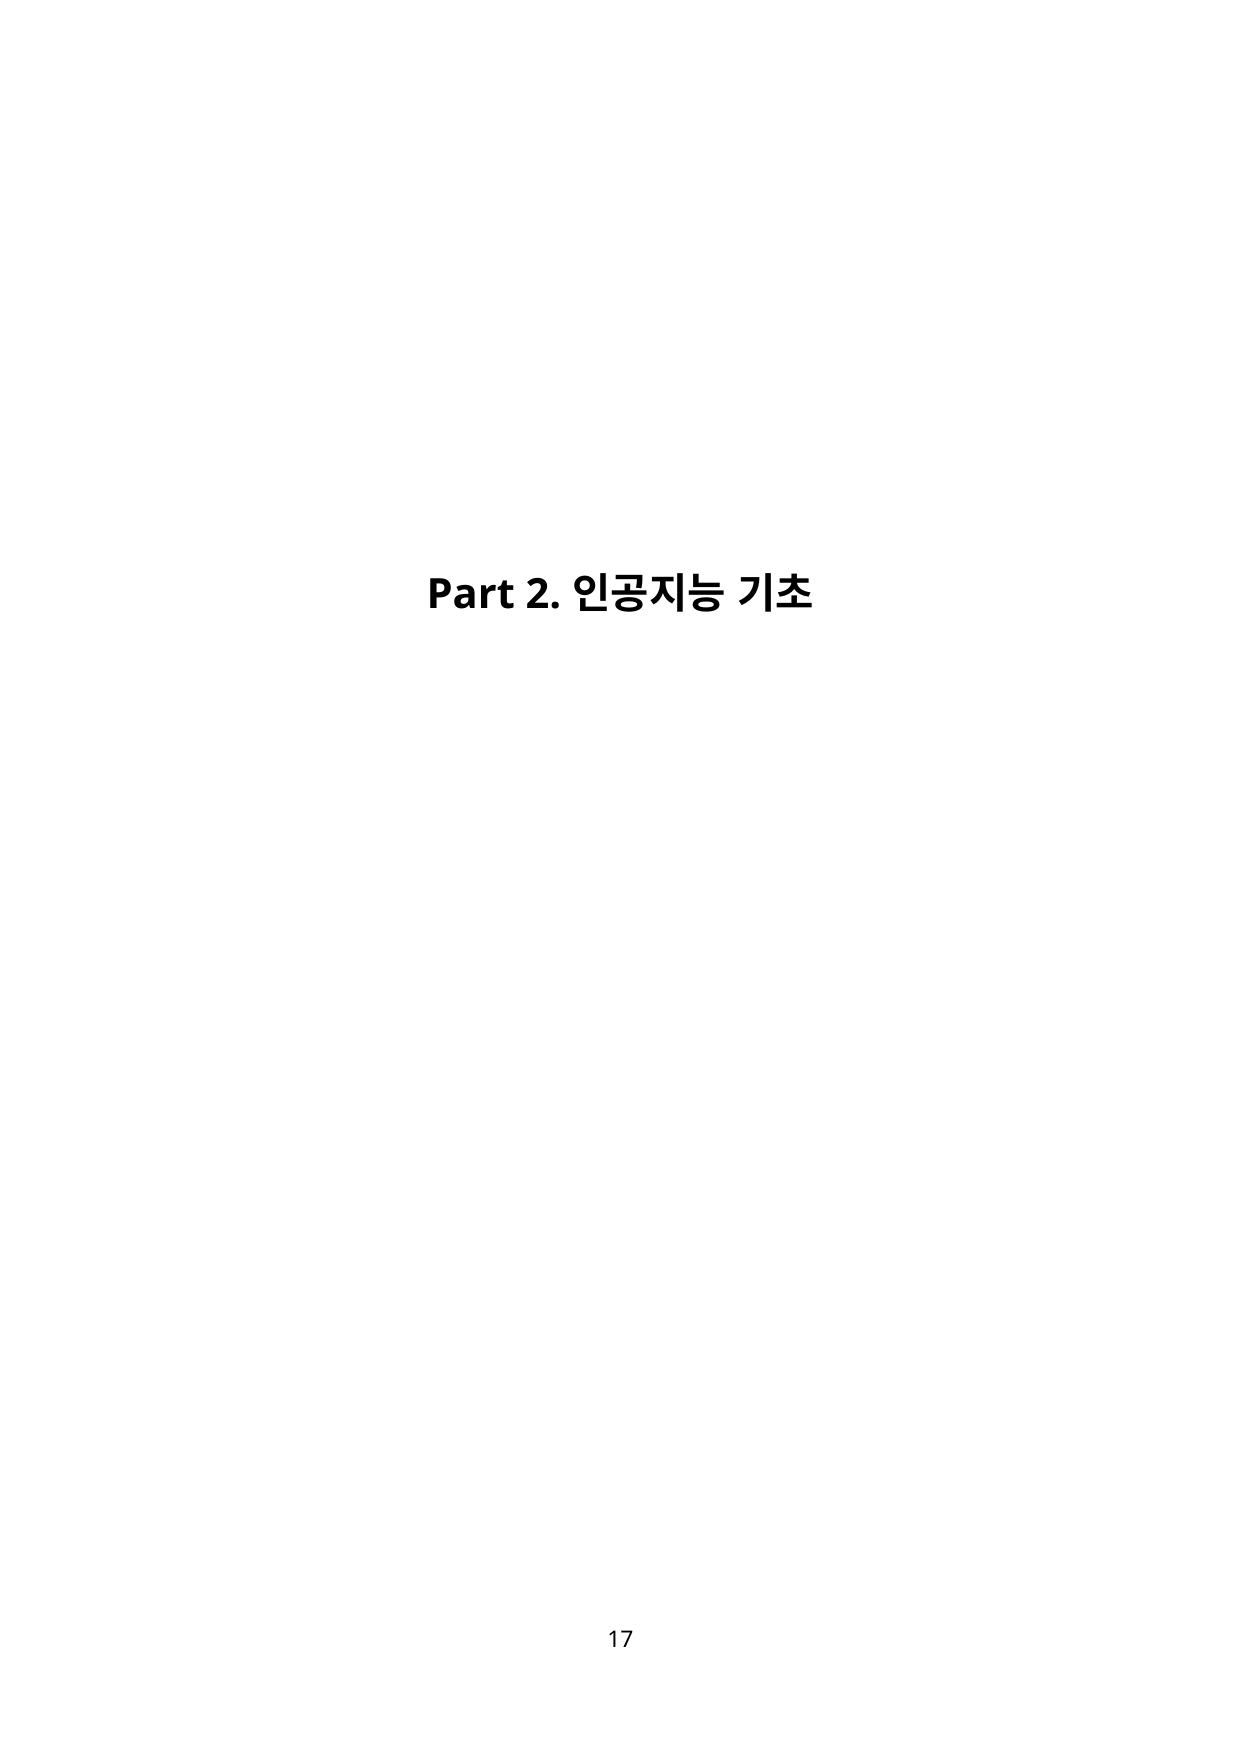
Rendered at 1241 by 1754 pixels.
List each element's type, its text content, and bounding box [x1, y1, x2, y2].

subtitle 인공지능 기초 [150, 561, 1090, 621]
